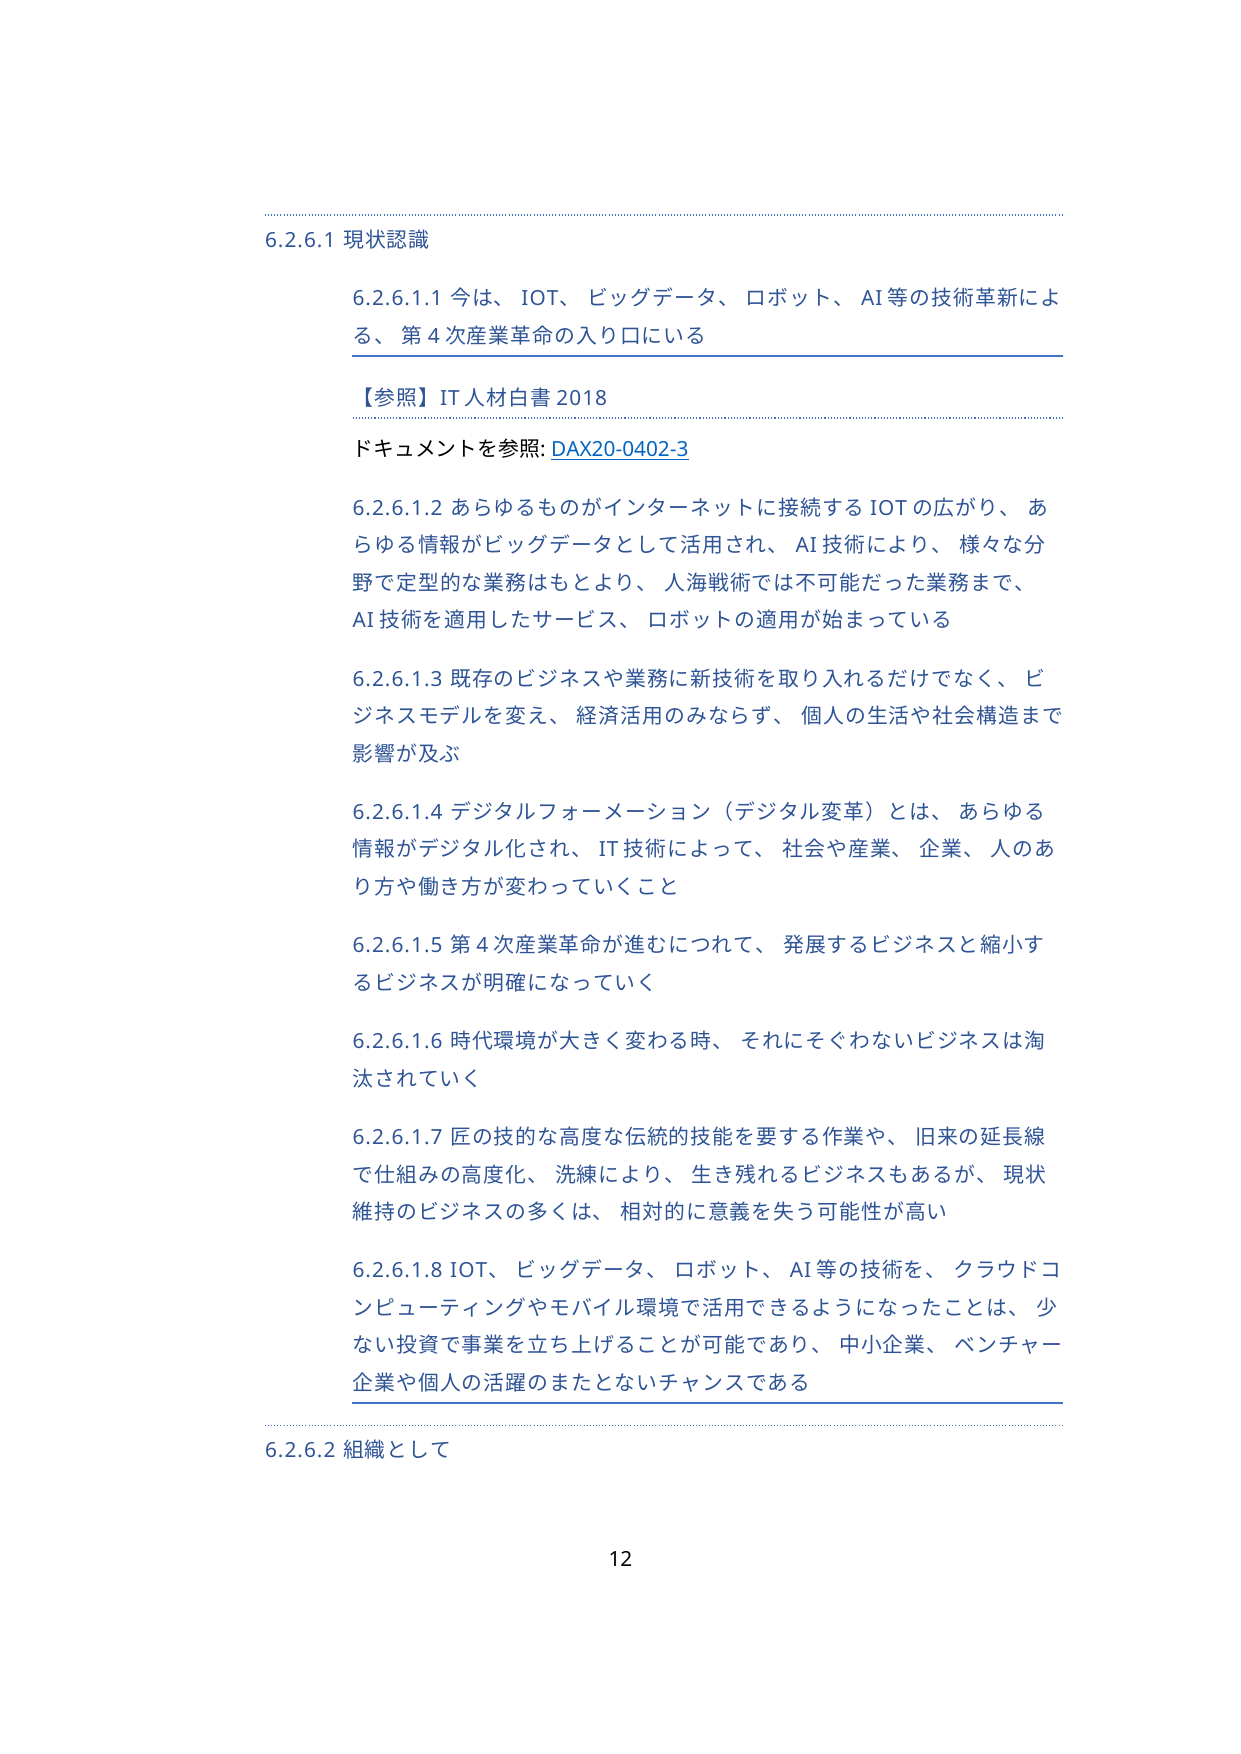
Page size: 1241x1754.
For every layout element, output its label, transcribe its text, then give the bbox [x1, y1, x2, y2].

text 匠の技的な高度な伝統的技能を要する作業や、 旧来の延長線で仕組みの高度化、 洗練により、 生き残れるビジネスもあるが、 現状維持のビジネスの多くは、 相対的に意義を失う可能性が高い [352, 1117, 1063, 1229]
text あらゆるものがインターネットに接続するIoTの広がり、 あらゆる情報がビッグデータとして活用され、 AI技術により、 様々な分野で定型的な業務はもとより、 人海戦術では不可能だった業務まで、 AI技術を適用したサービス、 ロボットの適用が始まっている [352, 487, 1063, 637]
text 第4次産業革命が進むにつれて、 発展するビジネスと縮小するビジネスが明確になっていく [352, 925, 1063, 1000]
text 今は、 IoT、 ビッグデータ、 ロボット、 AI等の技術革新による、 第4次産業革命の入り口にいる [352, 278, 1063, 355]
text IoT、 ビッグデータ、 ロボット、 AI等の技術を、 クラウドコンピューティングやモバイル環境で活用できるようになったことは、 少ない投資で事業を立ち上げることが可能であり、 中小企業、 ベンチャー企業や個人の活躍のまたとないチャンスである [352, 1250, 1063, 1402]
text 組織として [265, 1424, 1063, 1468]
text ドキュメントを参照: DAX20-0402-3 [352, 429, 1063, 467]
text 既存のビジネスや業務に新技術を取り入れるだけでなく、 ビジネスモデルを変え、 経済活用のみならず、 個人の生活や社会構造まで影響が及ぶ [352, 658, 1063, 771]
text 現状認識 [265, 214, 1063, 257]
text 時代環境が大きく変わる時、 それにそぐわないビジネスは淘汰されていく [352, 1021, 1063, 1096]
text デジタルフォーメーション（デジタル変革）とは、 あらゆる情報がデジタル化され、 IT技術によって、 社会や産業、 企業、 人のあり方や働き方が変わっていくこと [352, 792, 1063, 904]
text 【参照】IT人材白書2018 [352, 378, 1063, 419]
